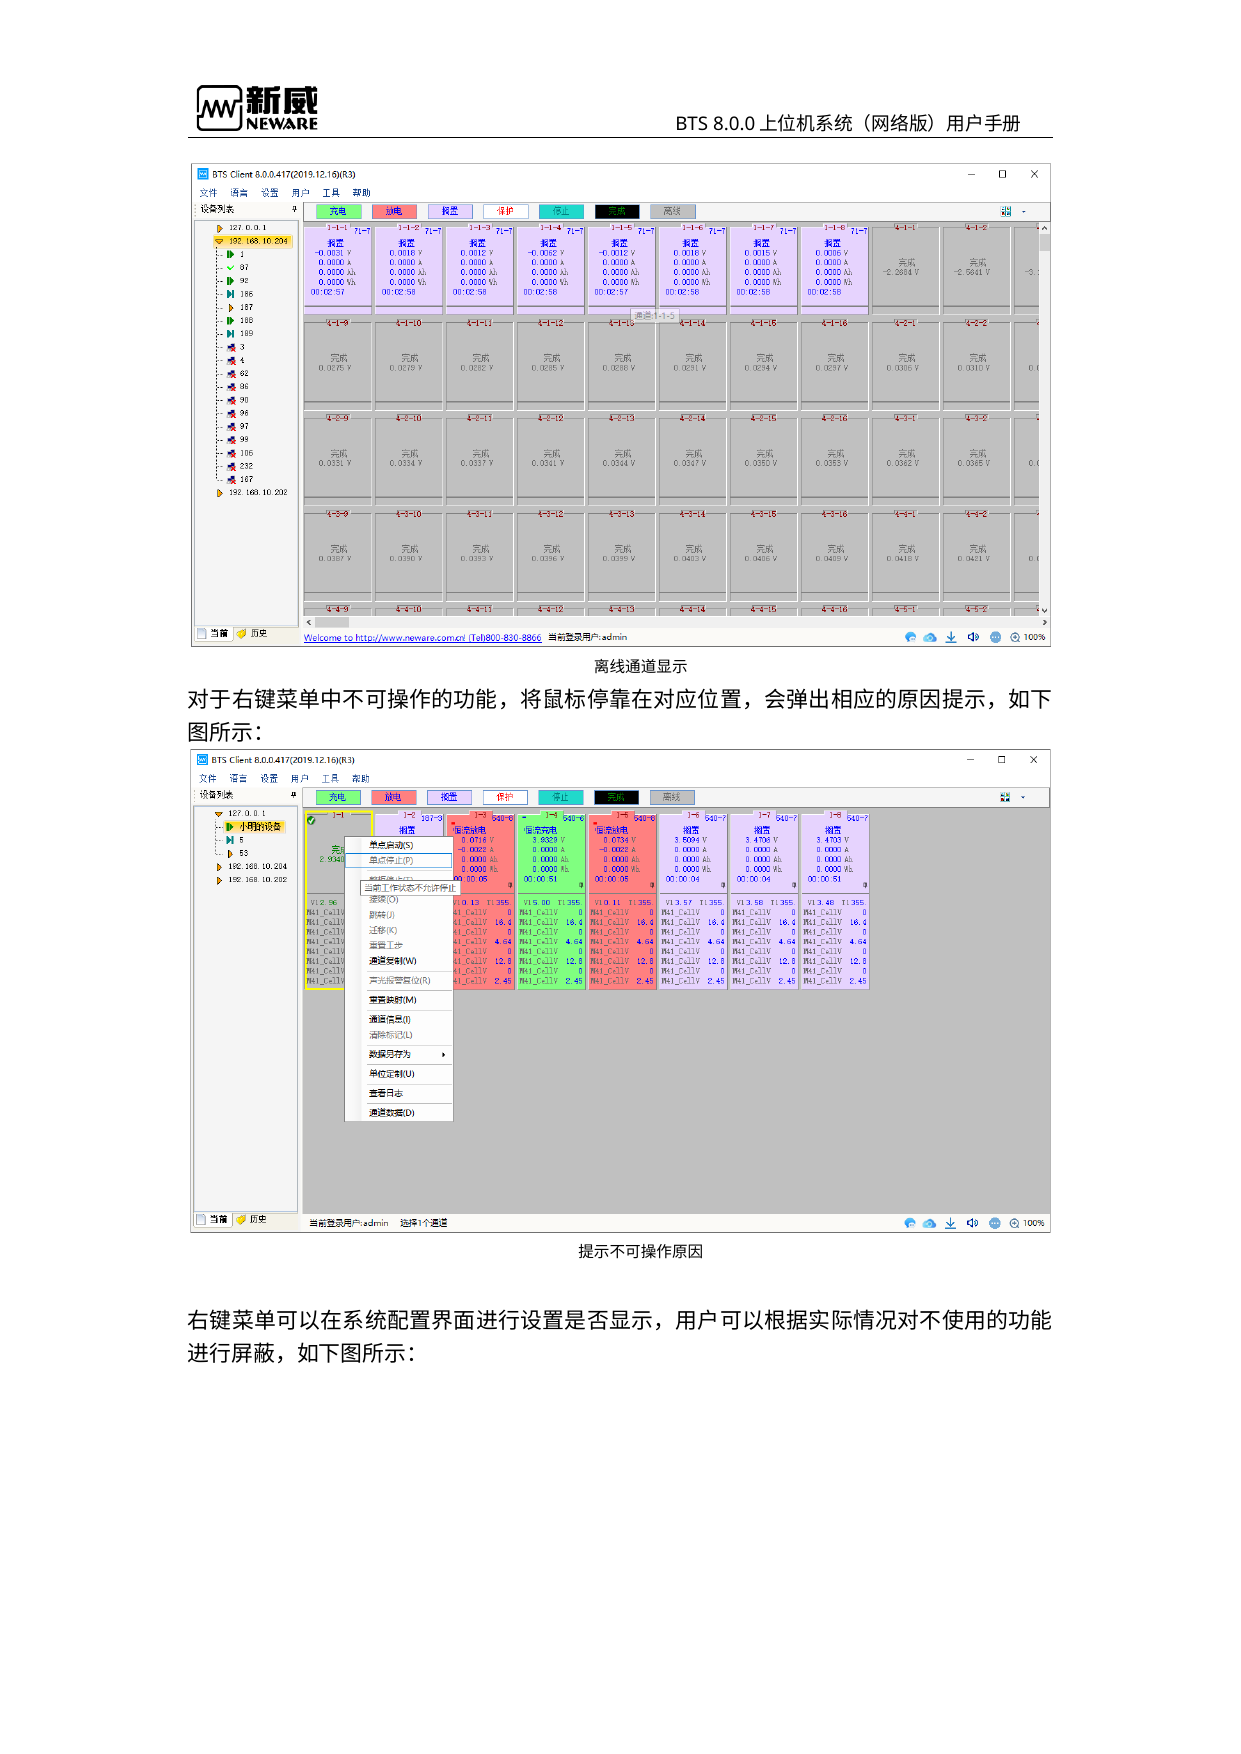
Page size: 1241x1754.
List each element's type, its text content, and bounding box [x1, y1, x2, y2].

text 离线通道显示 [187, 649, 1053, 682]
text 提示不可操作原因 [187, 1234, 1053, 1267]
text 右键菜单可以在系统配置界面进行设置是否显示，用户可以根据实际情况对不使用的功能进行屏蔽，如下图所示： [187, 1303, 1053, 1368]
text 对于右键菜单中不可操作的功能，将鼠标停靠在对应位置，会弹出相应的原因提示，如下图所示： [187, 682, 1053, 747]
picture [188, 747, 1053, 1234]
picture [196, 85, 318, 131]
picture [188, 162, 1053, 648]
